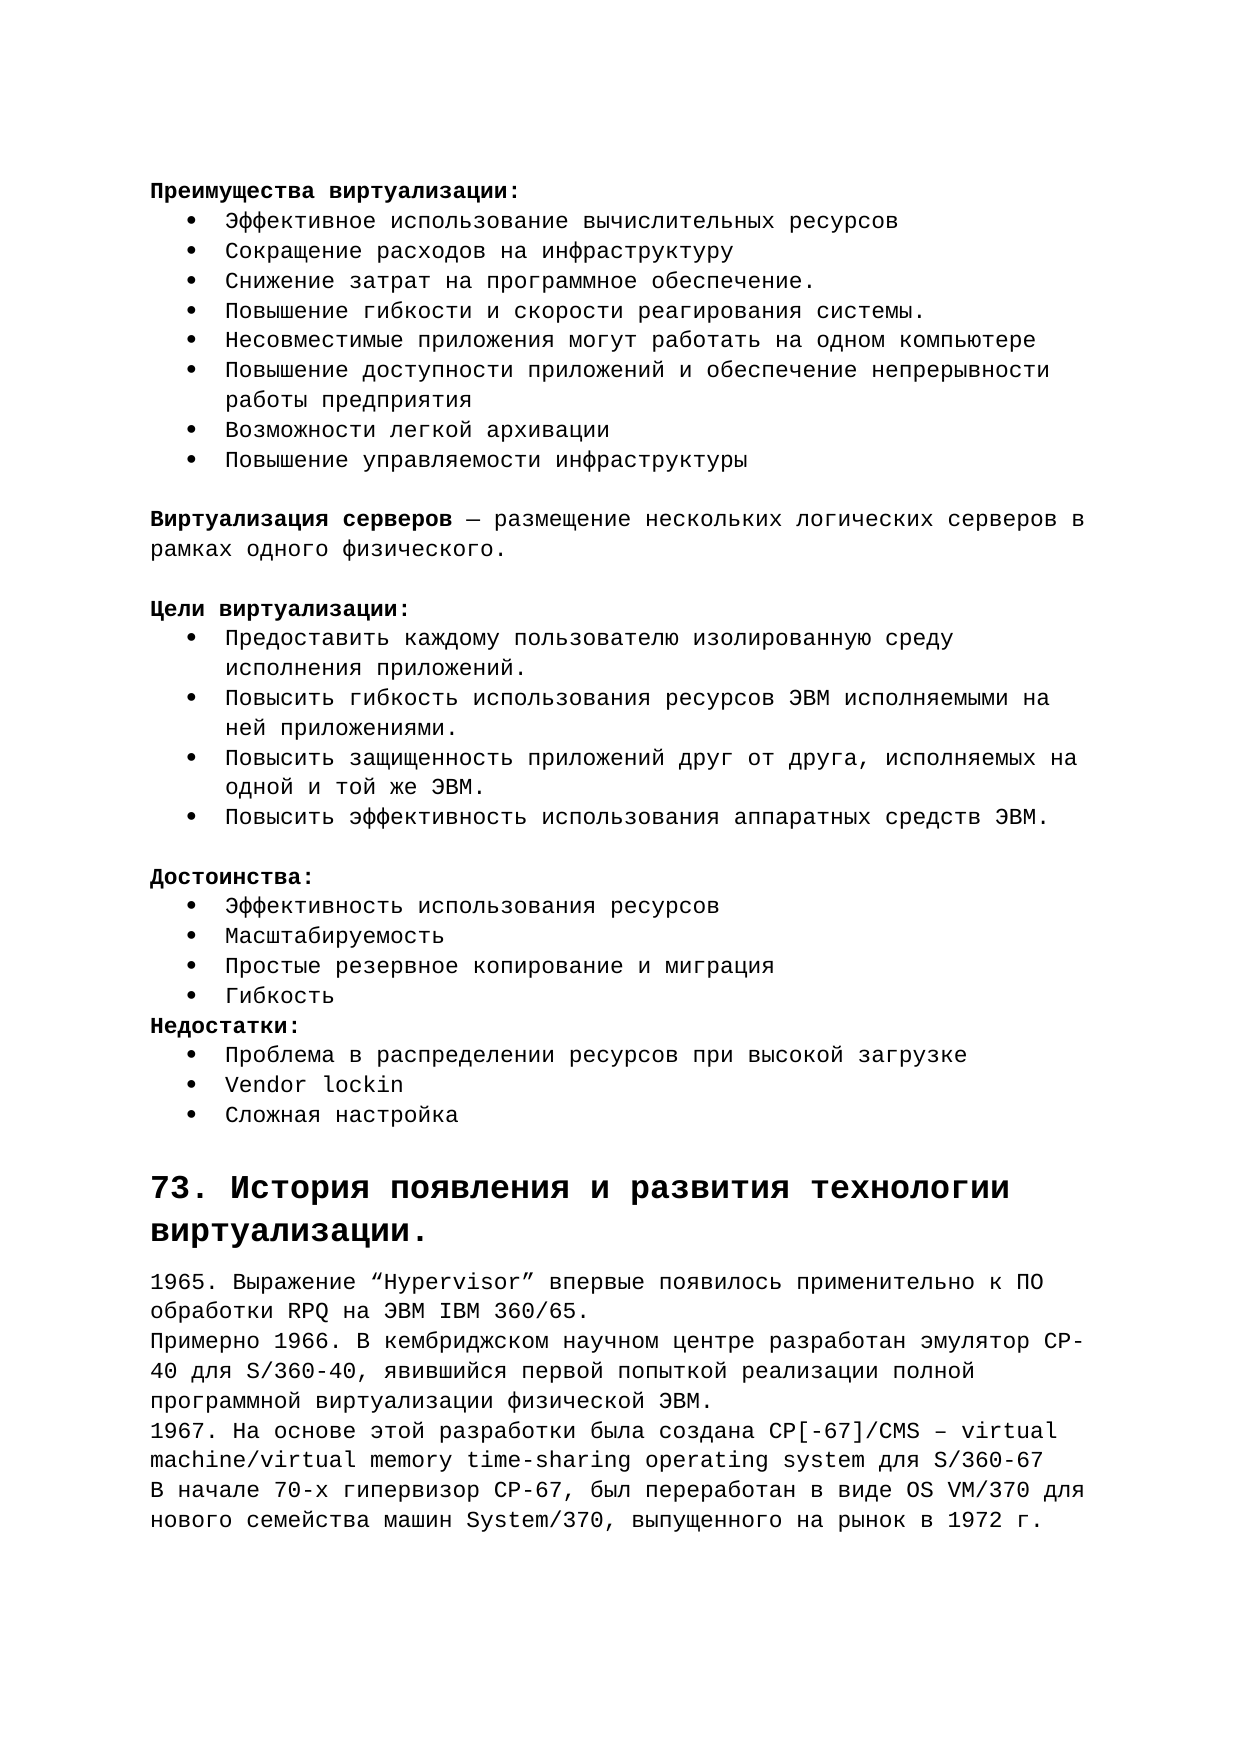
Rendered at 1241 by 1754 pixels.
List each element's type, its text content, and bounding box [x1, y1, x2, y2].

text 1965. Выражение “Hypervisor” впервые появилось применительно к ПО обработки RPQ на ЭВМ IBM 360/65. [150, 1270, 1090, 1326]
list Масштабируемость [187, 924, 1090, 951]
list Сложная настройка [187, 1103, 1090, 1129]
list Возможности легкой архивации [187, 418, 1090, 444]
list Эффективное использование вычислительных ресурсов [187, 209, 1090, 236]
list Повышение управляемости инфраструктуры [187, 448, 1090, 474]
list Повышение гибкости и скорости реагирования системы. [187, 299, 1090, 325]
list Повысить гибкость использования ресурсов ЭВМ исполняемыми на ней приложениями. [187, 686, 1090, 742]
text 1967. На основе этой разработки была создана CP[-67]/CMS – virtual machine/virtual memory time-sharing operating system для S/360-67 [150, 1419, 1090, 1475]
text Достоинства: [150, 865, 1090, 891]
text Преимущества виртуализации: [150, 180, 1090, 206]
text Цели виртуализации: [150, 597, 1090, 623]
list Проблема в распределении ресурсов при высокой загрузке [187, 1044, 1090, 1070]
list Сокращение расходов на инфраструктуру [187, 239, 1090, 265]
list Гибкость [187, 984, 1090, 1010]
text Примерно 1966. В кембриджском научном центре разработан эмулятор CP-40 для S/360-40, явившийся первой попыткой реализации полной программной виртуализации физической ЭВМ. [150, 1329, 1090, 1415]
list Снижение затрат на программное обеспечение. [187, 269, 1090, 295]
list Vendor lockin [187, 1073, 1090, 1099]
list Повысить защищенность приложений друг от друга, исполняемых на одной и той же ЭВМ. [187, 746, 1090, 802]
text Недостатки: [150, 1014, 1090, 1040]
list Повышение доступности приложений и обеспечение непрерывности работы предприятия [187, 358, 1090, 414]
list Предоставить каждому пользователю изолированную среду исполнения приложений. [187, 627, 1090, 682]
list Несовместимые приложения могут работать на одном компьютере [187, 329, 1090, 355]
list Повысить эффективность использования аппаратных средств ЭВМ. [187, 805, 1090, 831]
text В начале 70-х гипервизор СР-67, был переработан в виде OS VM/370 для нового семейства машин System/370, выпущенного на рынок в 1972 г. [150, 1478, 1090, 1534]
text Виртуализация серверов — размещение нескольких логических серверов в рамках одного физического. [150, 507, 1090, 563]
subtitle 73. История появления и развития технологии виртуализации. [150, 1171, 1090, 1252]
list Простые резервное копирование и миграция [187, 954, 1090, 980]
list Эффективность использования ресурсов [187, 895, 1090, 921]
